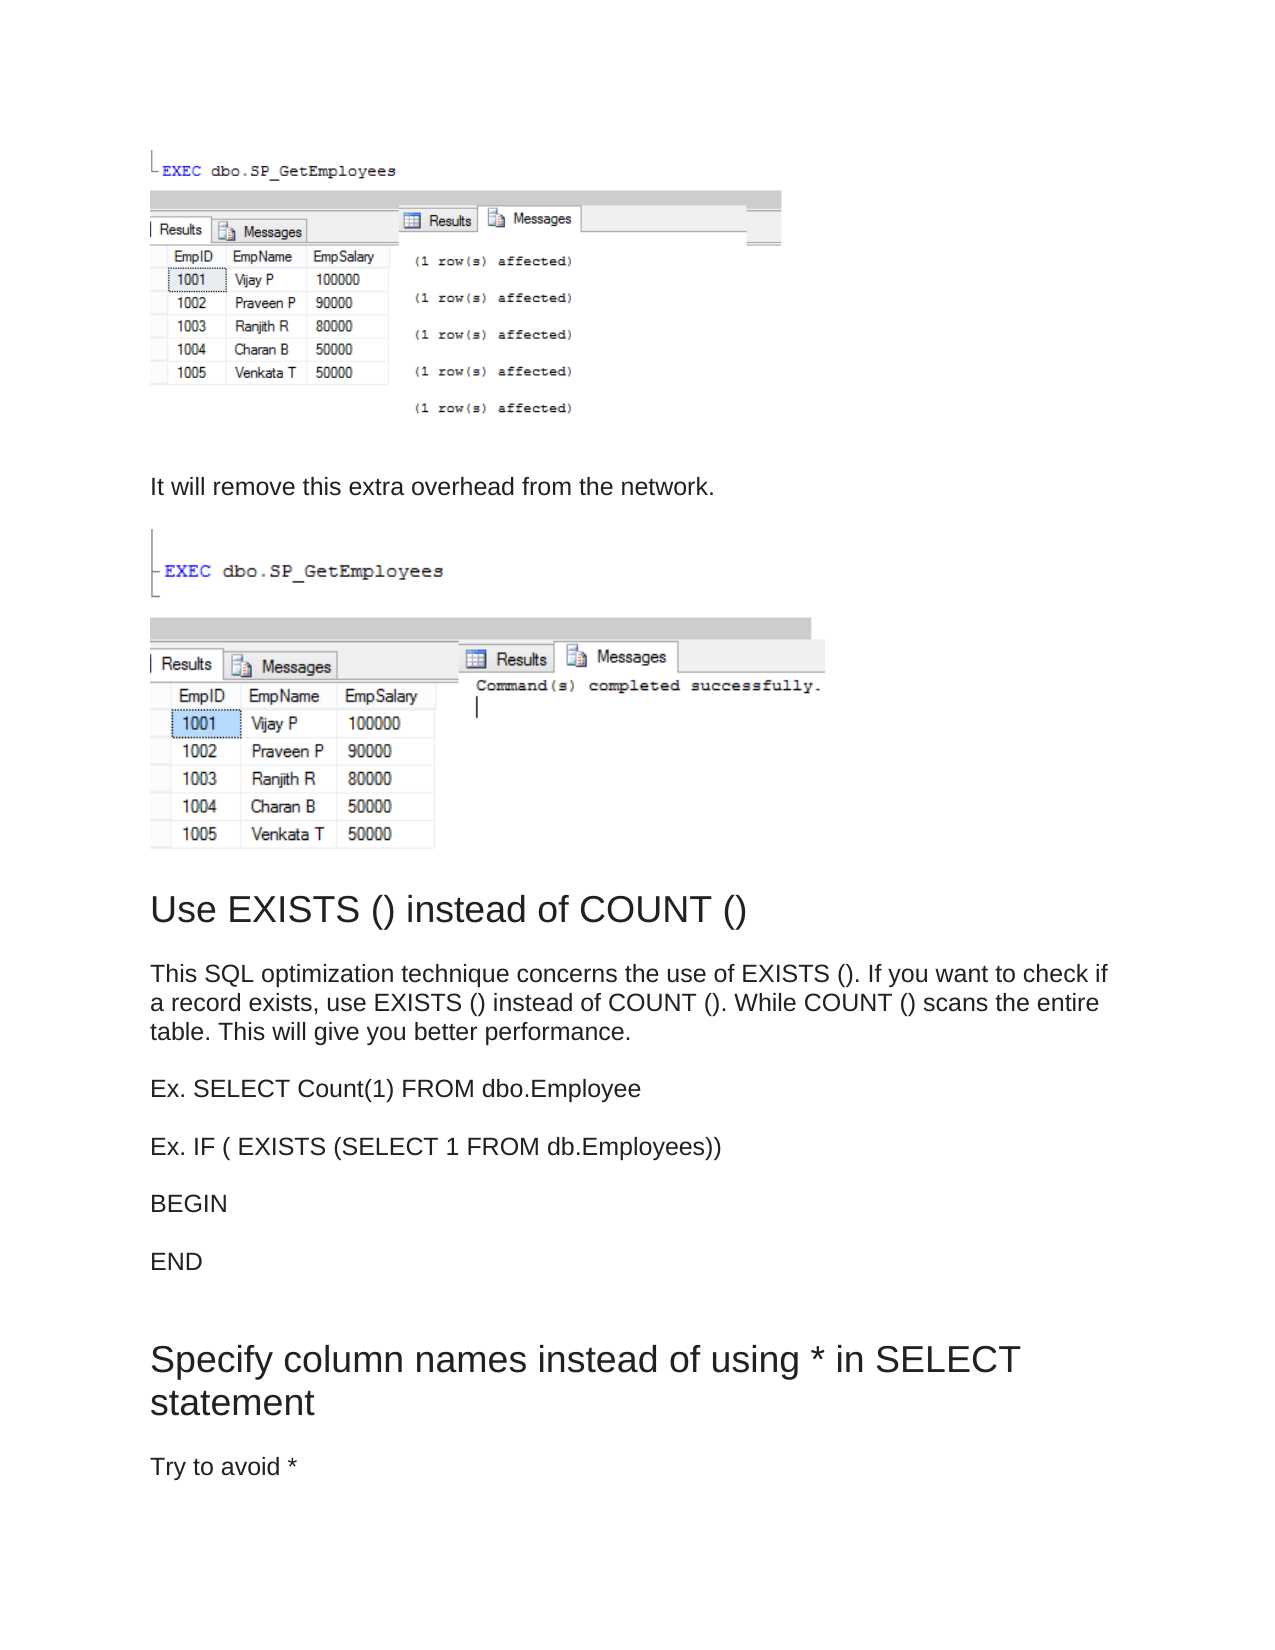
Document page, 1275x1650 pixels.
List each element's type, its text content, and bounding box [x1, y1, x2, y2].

text It will remove this extra overhead from the network. [150, 472, 1125, 500]
text Ex. IF ( EXISTS (SELECT 1 FROM db.Employees)) [150, 1131, 1125, 1160]
text Try to avoid * [150, 1452, 1125, 1481]
text This SQL optimization technique concerns the use of EXISTS (). If you want to check if a record exists, use EXISTS () instead of COUNT (). While COUNT () scans the entire table. This will give you better performance. [150, 959, 1125, 1045]
text Ex. SELECT Count(1) FROM dbo.Employee [150, 1074, 1125, 1103]
text END [150, 1246, 1125, 1275]
text Use EXISTS () instead of COUNT () [150, 887, 1125, 930]
text Specify column names instead of using * in SELECT statement [150, 1337, 1125, 1423]
picture [150, 529, 826, 887]
picture [150, 150, 782, 438]
text BEGIN [150, 1189, 1125, 1218]
